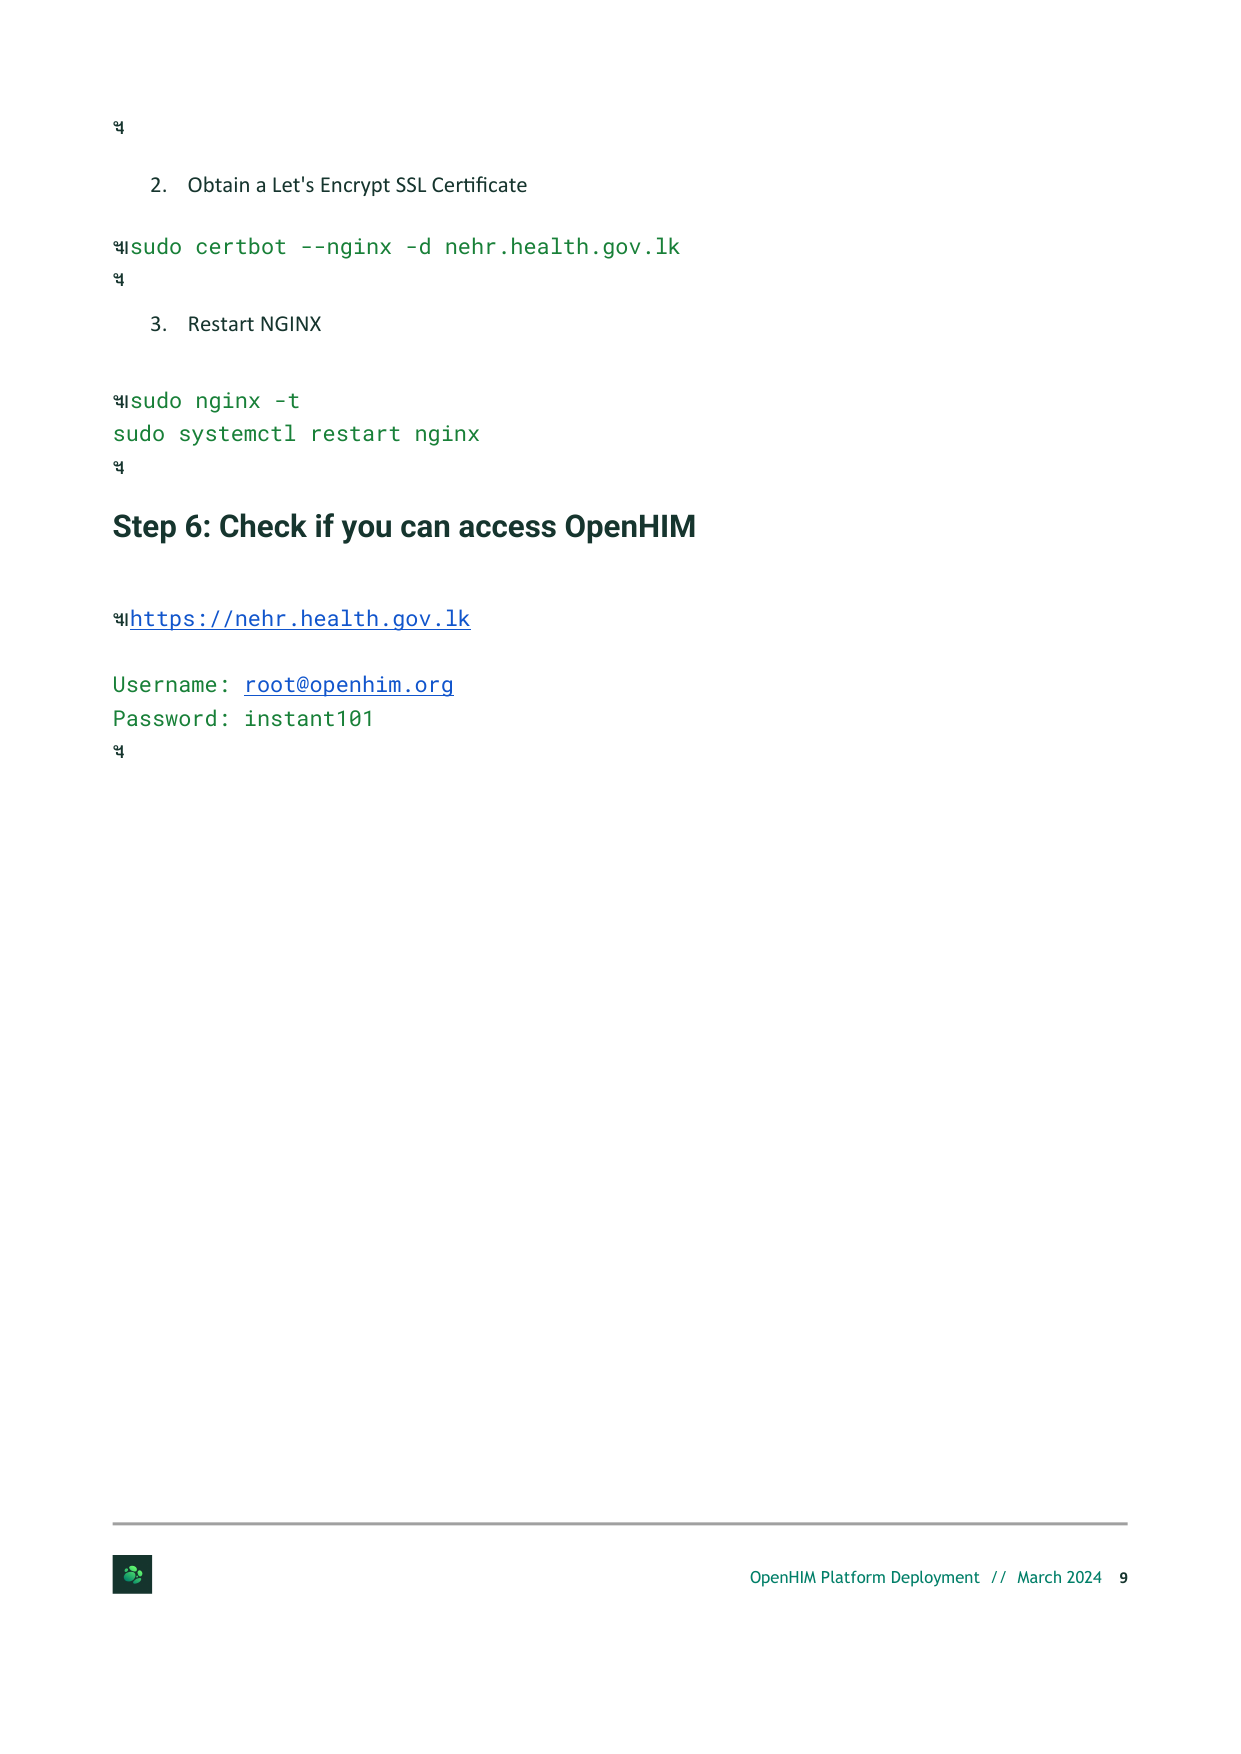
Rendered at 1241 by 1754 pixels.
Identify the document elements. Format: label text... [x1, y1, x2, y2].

list Obtain a Let's Encrypt SSL Certificate [150, 170, 1128, 198]
text sudo systemctl restart nginx [112, 419, 1128, 448]
subtitle Step 6: Check if you can access OpenHIM [112, 509, 1128, 546]
text  [112, 264, 1128, 292]
text Username: root@openhim.org [112, 670, 1128, 699]
text  [112, 112, 1128, 141]
text  [112, 736, 1128, 764]
picture [112, 1555, 153, 1594]
list Restart NGINX [150, 309, 1128, 337]
text https://nehr.health.gov.lk [112, 604, 1128, 633]
text sudo certbot --nginx -d nehr.health.gov.lk [112, 231, 1128, 260]
text Password: instant101 [112, 703, 1128, 732]
text sudo nginx -t [112, 386, 1128, 414]
text  [112, 452, 1128, 480]
